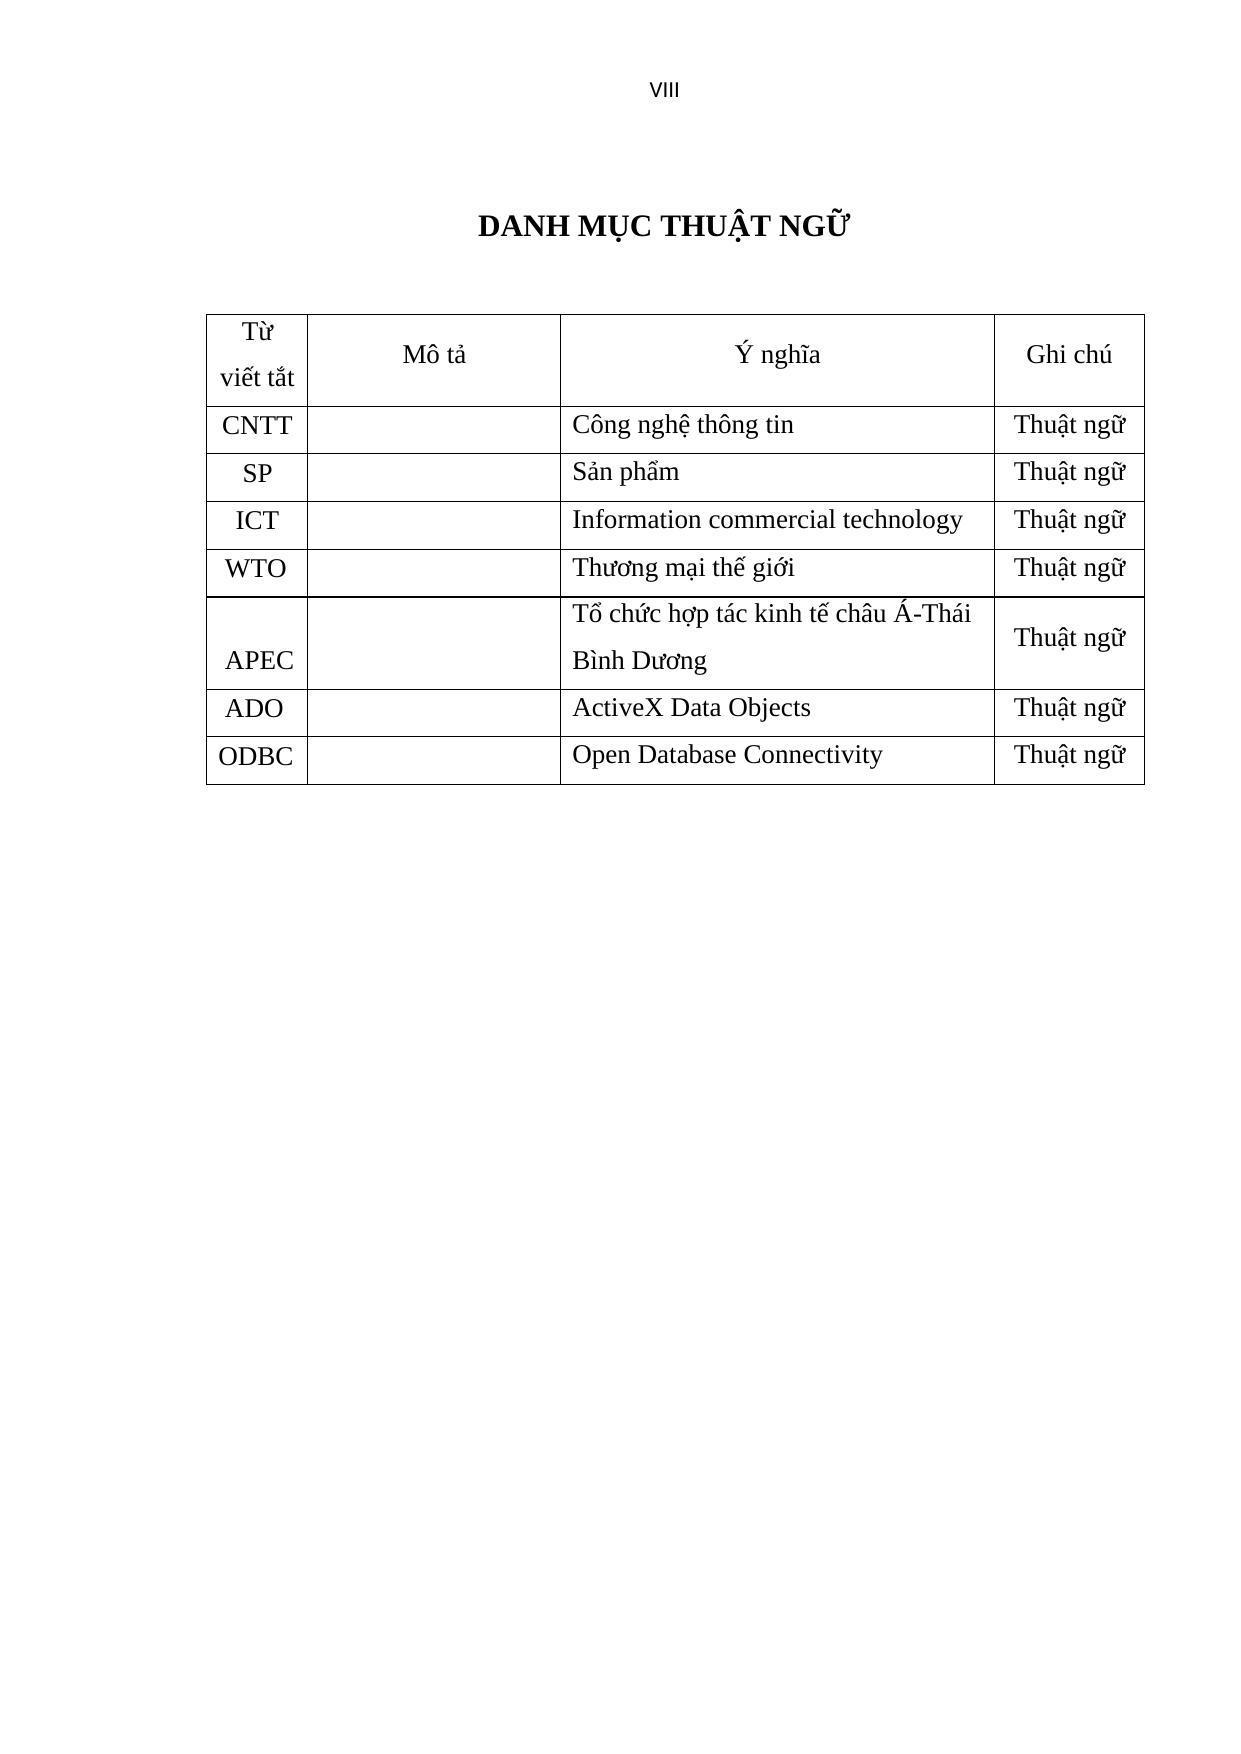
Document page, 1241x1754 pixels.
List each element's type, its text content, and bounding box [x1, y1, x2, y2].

table_cell Tổ chức hợp tác kinh tế châu Á-Thái Bình Dương [561, 598, 994, 688]
table_cell Thuật ngữ [995, 454, 1144, 501]
table_cell Thuật ngữ [995, 550, 1144, 596]
table_cell Thuật ngữ [995, 598, 1144, 688]
table_cell Sản phẩm [561, 454, 994, 501]
table_cell Thuật ngữ [995, 502, 1144, 549]
table_cell Thương mại thế giới [561, 550, 994, 596]
table_cell SP [207, 454, 307, 501]
table_cell ICT [207, 502, 307, 549]
table_header Mô tả [308, 315, 560, 406]
table_cell APEC [207, 598, 307, 688]
table_cell [308, 550, 560, 596]
subtitle DANH MỤC THUẬT NGỮ [207, 207, 1122, 243]
table_cell ADO [207, 690, 307, 736]
table_cell WTO [207, 550, 307, 596]
table_cell ODBC [207, 737, 307, 784]
table_cell Thuật ngữ [995, 737, 1144, 784]
table_cell ActiveX Data Objects [561, 690, 994, 736]
table_cell [308, 737, 560, 784]
table_header Ý nghĩa [561, 315, 994, 406]
table_cell [308, 502, 560, 549]
table_cell [308, 454, 560, 501]
table_cell [308, 598, 560, 688]
table_cell CNTT [207, 407, 307, 453]
table_header Ghi chú [995, 315, 1144, 406]
table_cell Công nghệ thông tin [561, 407, 994, 453]
table_cell Information commercial technology [561, 502, 994, 549]
table_cell Thuật ngữ [995, 407, 1144, 453]
table_cell [308, 690, 560, 736]
table_cell Thuật ngữ [995, 690, 1144, 736]
table_header Từ viết tắt [207, 315, 307, 406]
table_cell [308, 407, 560, 453]
table_cell Open Database Connectivity [561, 737, 994, 784]
